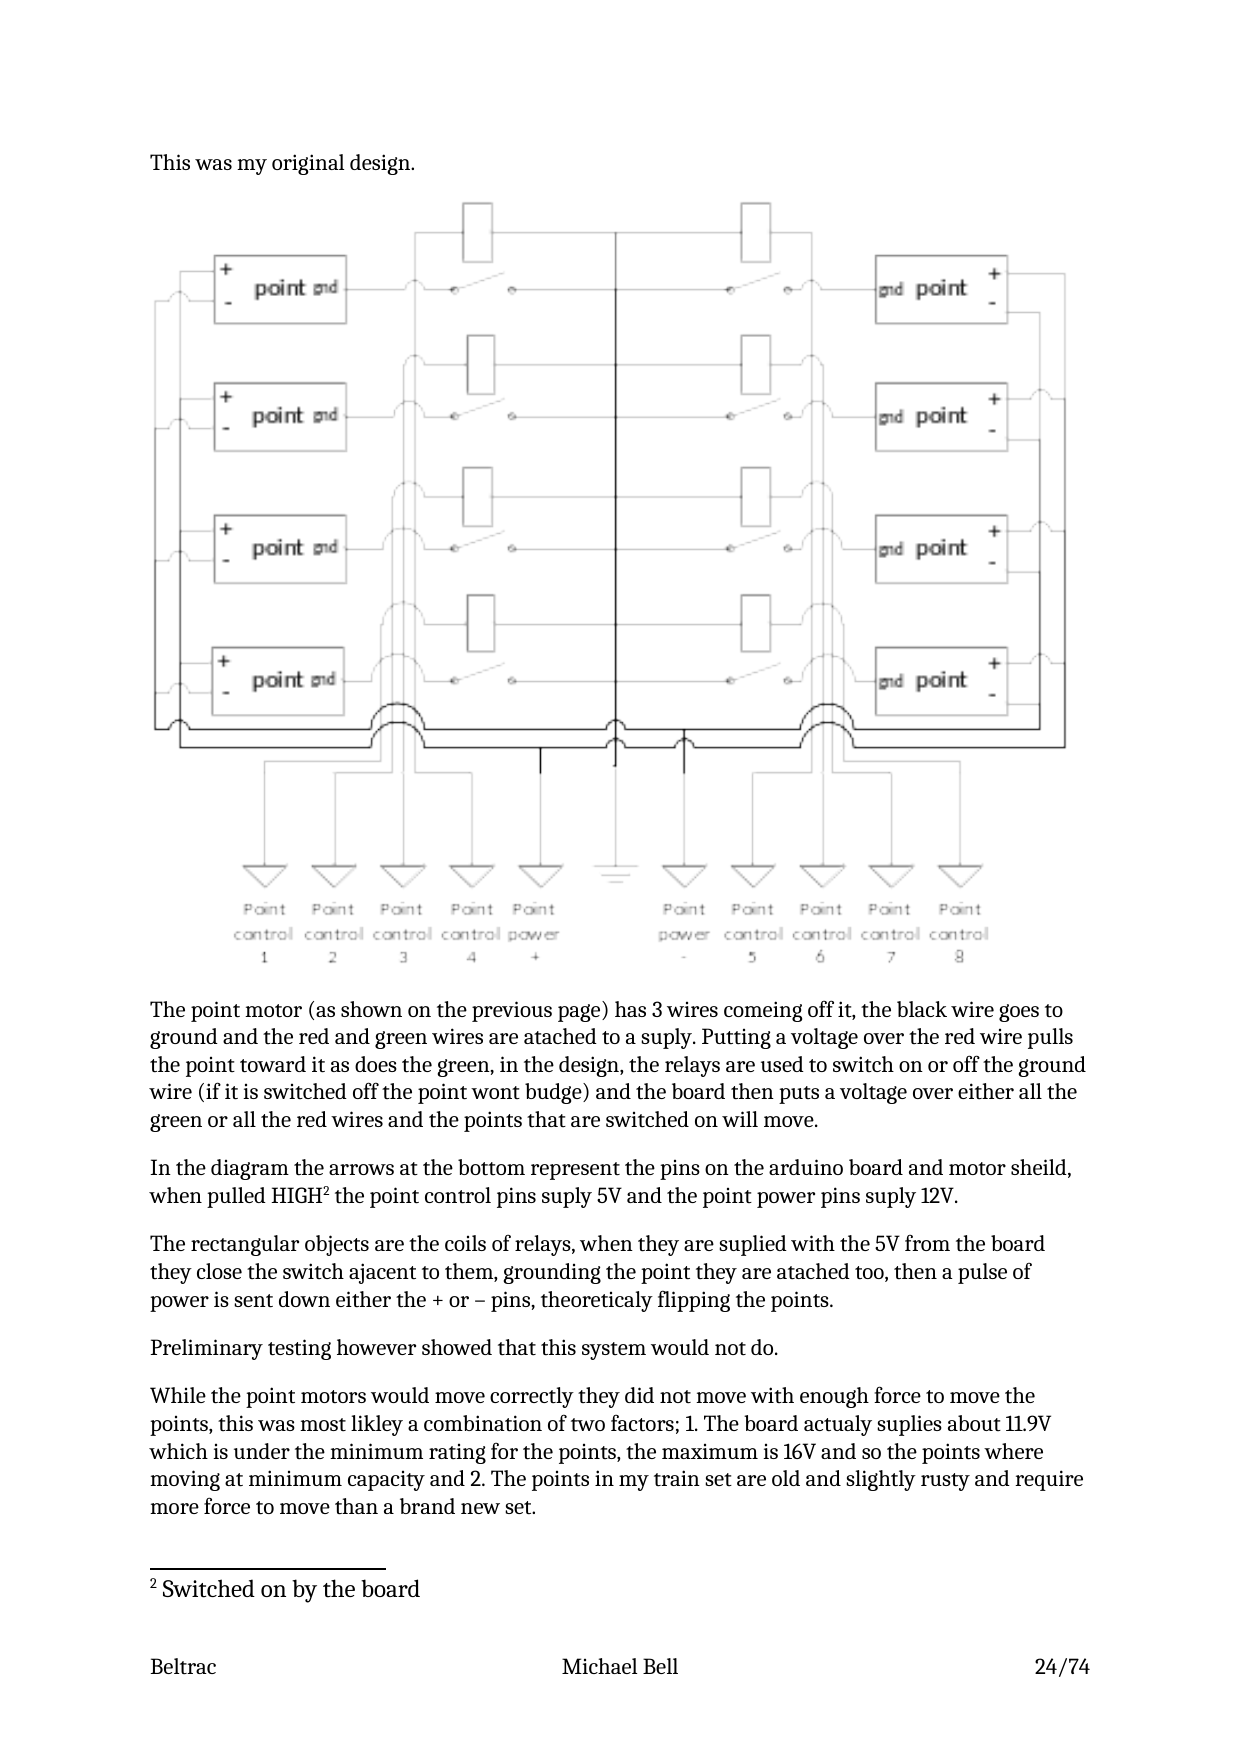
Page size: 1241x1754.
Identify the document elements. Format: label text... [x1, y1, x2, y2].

text While the point motors would move correctly they did not move with enough force to move the points, this was most likley a combination of two factors; 1. The board actualy suplies about 11.9V which is under the minimum rating for the points, the maximum is 16V and so the points where moving at minimum capacity and 2. The points in my train set are old and slightly rusty and require more force to move than a brand new set. [150, 1383, 1090, 1520]
text The point motor (as shown on the previous page) has 3 wires comeing off it, the black wire goes to ground and the red and green wires are atached to a suply. Putting a voltage over the red wire pulls the point toward it as does the green, in the design, the relays are used to switch on or off the ground wire (if it is switched off the point wont budge) and the board then puts a voltage over either all the green or all the red wires and the points that are switched on will move. [150, 996, 1090, 1133]
text The rectangular objects are the coils of relays, when they are suplied with the 5V from the board they close the switch ajacent to them, grounding the point they are atached too, then a pulse of power is sent down either the + or – pins, theoreticaly flipping the points. [150, 1231, 1090, 1313]
text In the diagram the arrows at the bottom represent the pins on the arduino board and motor sheild, when pulled HIGH the point control pins suply 5V and the point power pins suply 12V. [150, 1155, 1090, 1209]
text Preliminary testing however showed that this system would not do. [150, 1335, 1090, 1361]
text This was my original design. [150, 150, 1090, 176]
